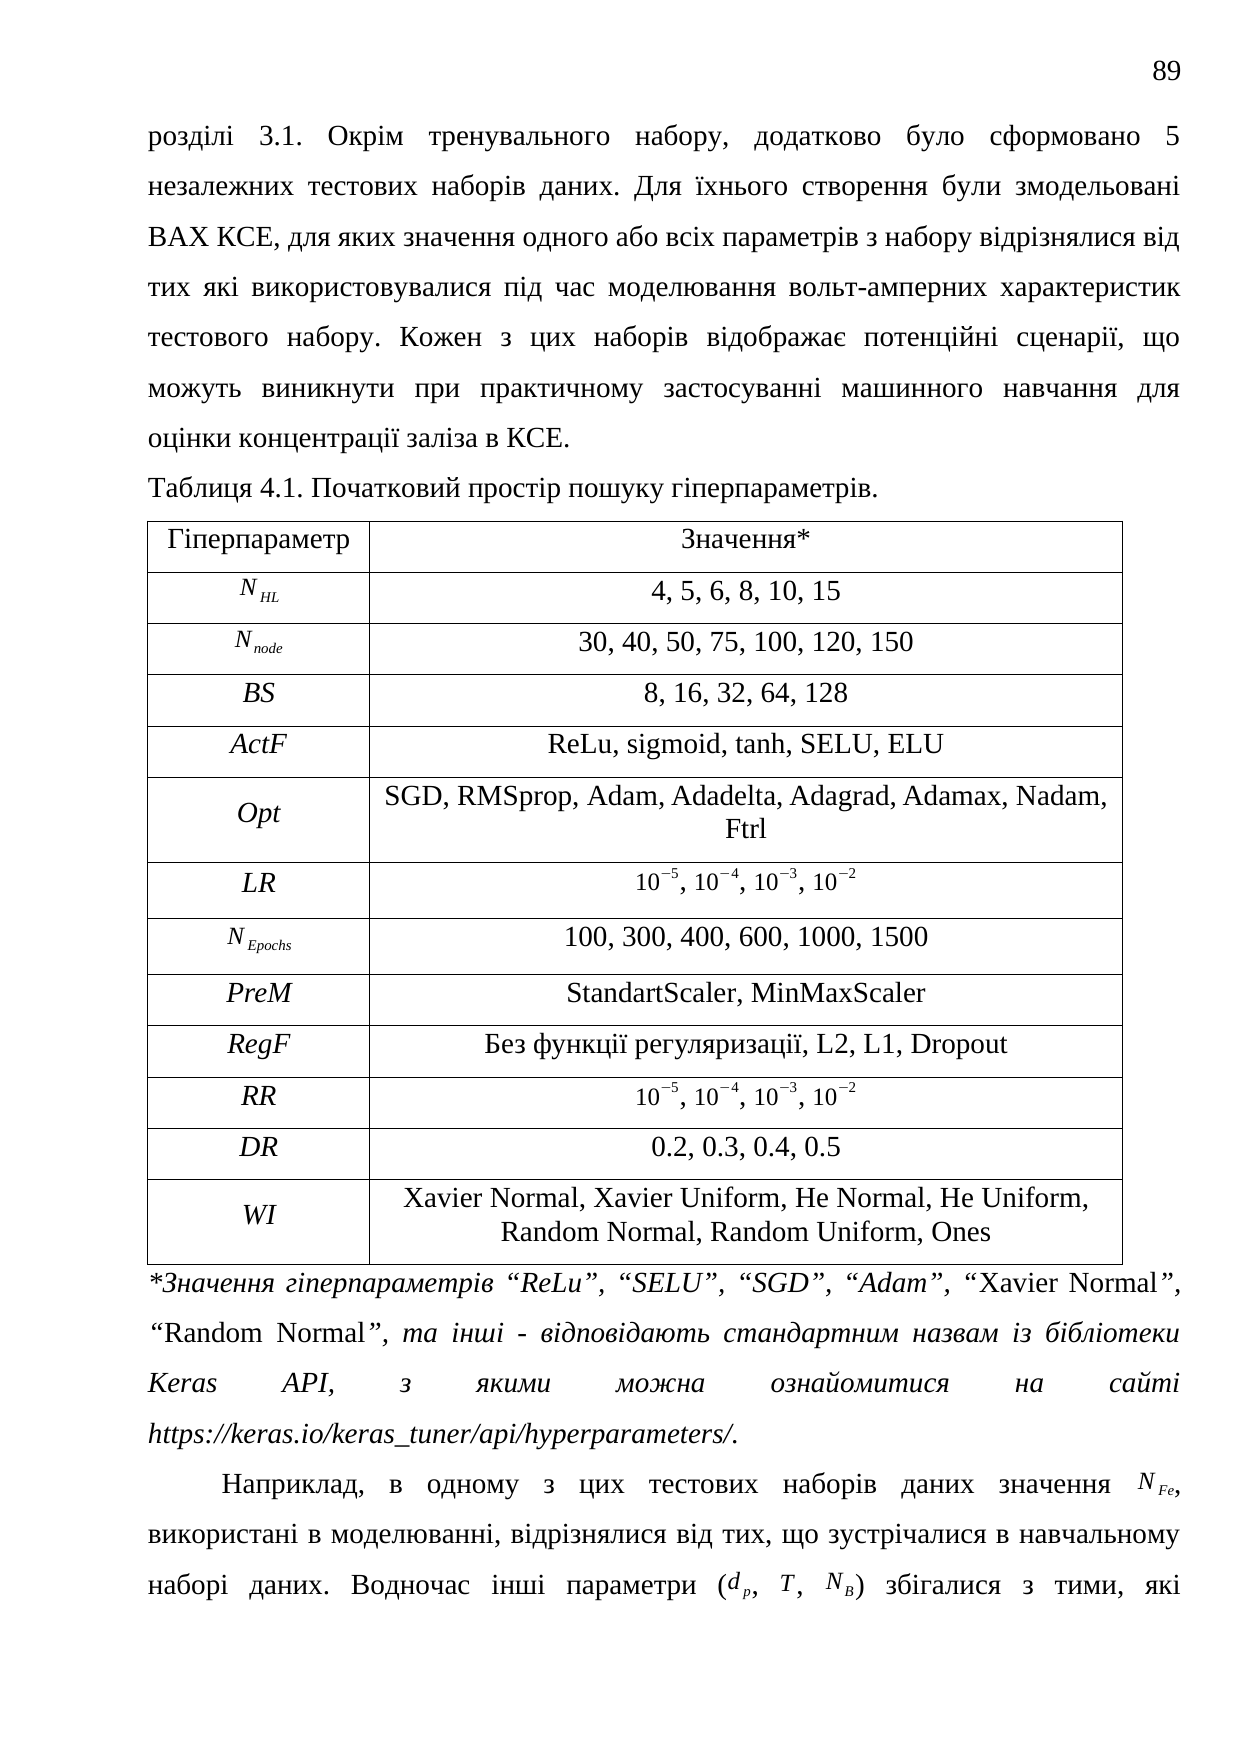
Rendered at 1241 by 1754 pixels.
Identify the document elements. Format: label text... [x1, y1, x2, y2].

table_cell 4, 5, 6, 8, 10, 15 [370, 573, 1122, 623]
table_cell RegF [148, 1026, 369, 1077]
table_cell [148, 624, 369, 674]
table_cell PreM [148, 975, 369, 1025]
table_cell DR [148, 1129, 369, 1179]
text Таблиця 4.1. Початковий простір пошуку гіперпараметрів. [148, 470, 1181, 504]
table_cell Без функції регуляризації, L2, L1, Dropout [370, 1026, 1122, 1077]
table_cell Opt [148, 778, 369, 862]
table_cell , , , [370, 1078, 1122, 1128]
table_cell 100, 300, 400, 600, 1000, 1500 [370, 919, 1122, 974]
table_cell 0.2, 0.3, 0.4, 0.5 [370, 1129, 1122, 1179]
table_header Значення* [370, 522, 1122, 572]
table_cell WI [148, 1180, 369, 1264]
table_cell LR [148, 863, 369, 918]
table_cell ReLu, sigmoid, tanh, SELU, ELU [370, 727, 1122, 777]
table_cell , , , [370, 863, 1122, 918]
table_cell ActF [148, 727, 369, 777]
table_cell [148, 573, 369, 623]
text *Значення гіперпараметрів “ReLu”, “SELU”, “SGD”, “Adam”, “Xavier Normal”, “Random Normal”, та інші - відповідають стандартним назвам із бібліотеки Keras API, з якими можна ознайомитися на сайті https://keras.io/keras_tuner/api/hyperparameters/. [148, 1265, 1181, 1449]
table_cell RR [148, 1078, 369, 1128]
table_cell [148, 919, 369, 974]
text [148, 118, 1181, 453]
table_header Гіперпараметр [148, 522, 369, 572]
table_cell Xavier Normal, Xavier Uniform, He Normal, He Uniform, Random Normal, Random Uniform, Ones [370, 1180, 1122, 1264]
table_cell 8, 16, 32, 64, 128 [370, 675, 1122, 726]
table_cell 30, 40, 50, 75, 100, 120, 150 [370, 624, 1122, 674]
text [148, 1466, 1181, 1600]
table_cell StandartScaler, MinMaxScaler [370, 975, 1122, 1025]
table_cell SGD, RMSprop, Adam, Adadelta, Adagrad, Adamax, Nadam, Ftrl [370, 778, 1122, 862]
table_cell BS [148, 675, 369, 726]
